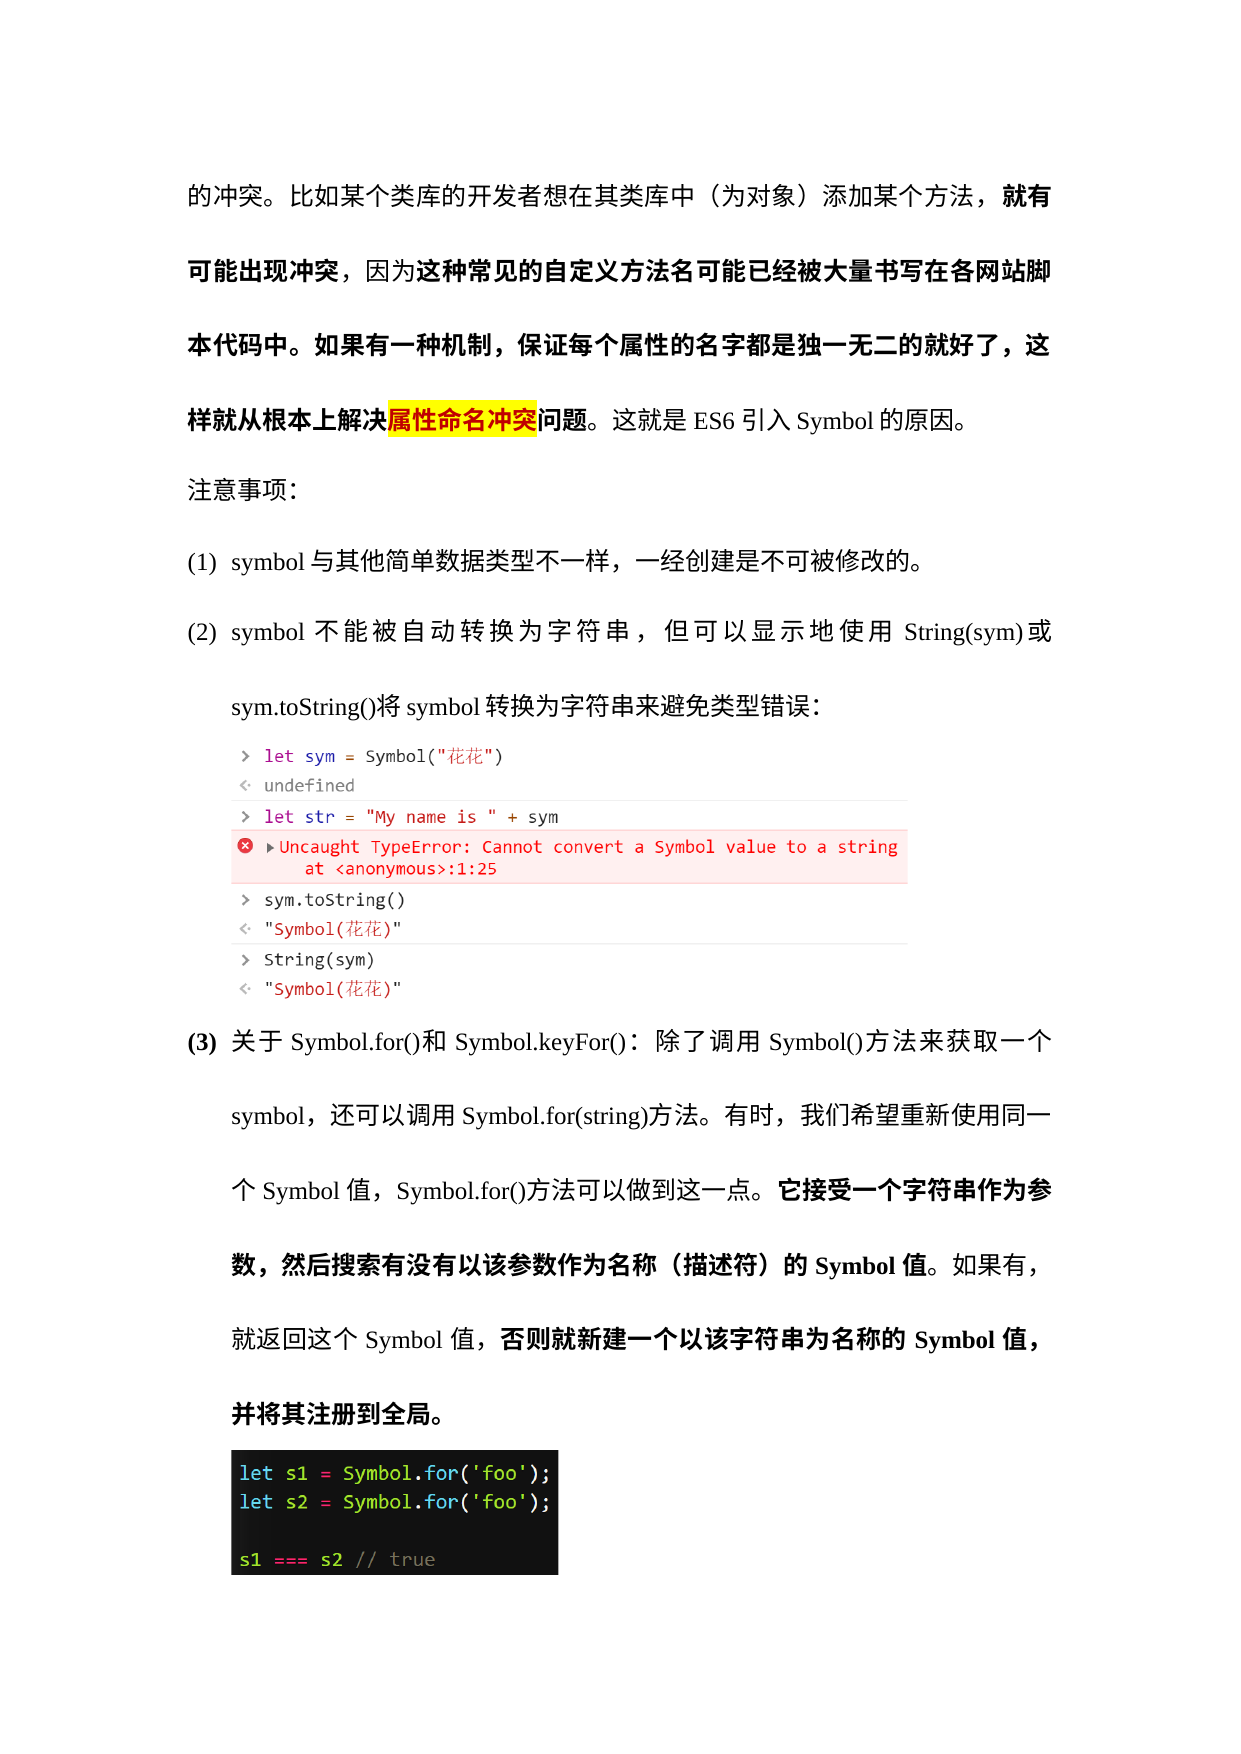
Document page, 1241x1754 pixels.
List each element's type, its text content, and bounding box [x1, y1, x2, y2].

text 注意事项： [187, 456, 1053, 521]
list symbol不能被自动转换为字符串，但可以显示地使用String(sym)或sym.toString()将symbol转换为字符串来避免类型错误： [187, 597, 1053, 737]
picture [231, 1450, 559, 1575]
list 关于Symbol.for()和Symbol.keyFor()：除了调用Symbol()方法来获取一个symbol，还可以调用Symbol.for(string)方法。有时，我们希望重新使用同一个 Symbol 值，Symbol.for()方法可以做到这一点。它接受一个字符串作为参数，然后搜索有没有以该参数作为名称（描述符）的 Symbol 值。如果有，就返回这个 Symbol 值，否则就新建一个以该字符串为名称的 Symbol 值，并将其注册到全局。 [187, 1007, 1053, 1445]
picture [231, 742, 908, 999]
list symbol与其他简单数据类型不一样，一经创建是不可被修改的。 [187, 527, 1053, 592]
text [187, 162, 1053, 451]
